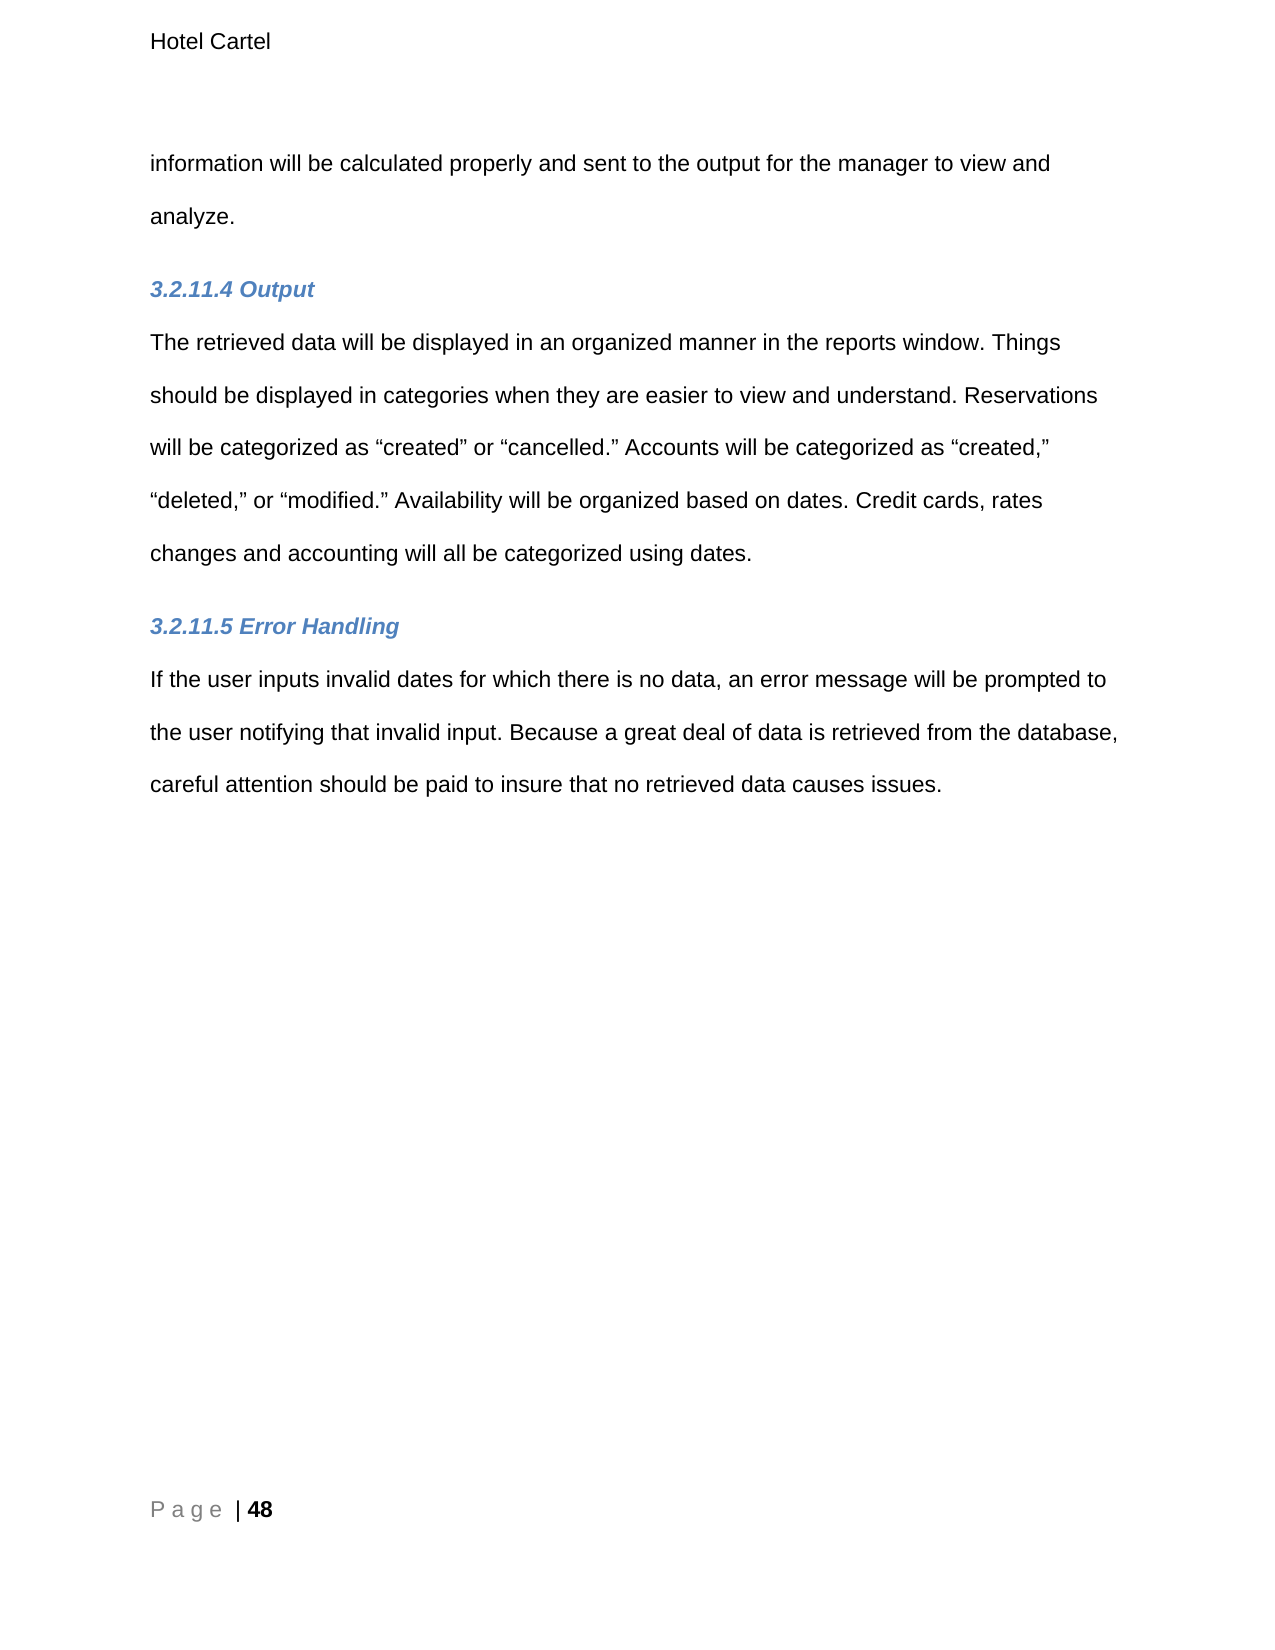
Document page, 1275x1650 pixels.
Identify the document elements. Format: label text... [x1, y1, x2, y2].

subtitle 3.2.11.4 Output [150, 276, 1125, 303]
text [150, 150, 1125, 229]
text The retrieved data will be displayed in an organized manner in the reports window. Things should be displayed in categories when they are easier to view and understand. Reservations will be categorized as “created” or “cancelled.” Accounts will be categorized as “created,” “deleted,” or “modified.” Availability will be organized based on dates. Credit cards, rates changes and accounting will all be categorized using dates. [150, 329, 1125, 566]
text If the user inputs invalid dates for which there is no data, an error message will be prompted to the user notifying that invalid input. Because a great deal of data is retrieved from the database, careful attention should be paid to insure that no retrieved data causes issues. [150, 666, 1125, 798]
subtitle 3.2.11.5 Error Handling [150, 613, 1125, 640]
